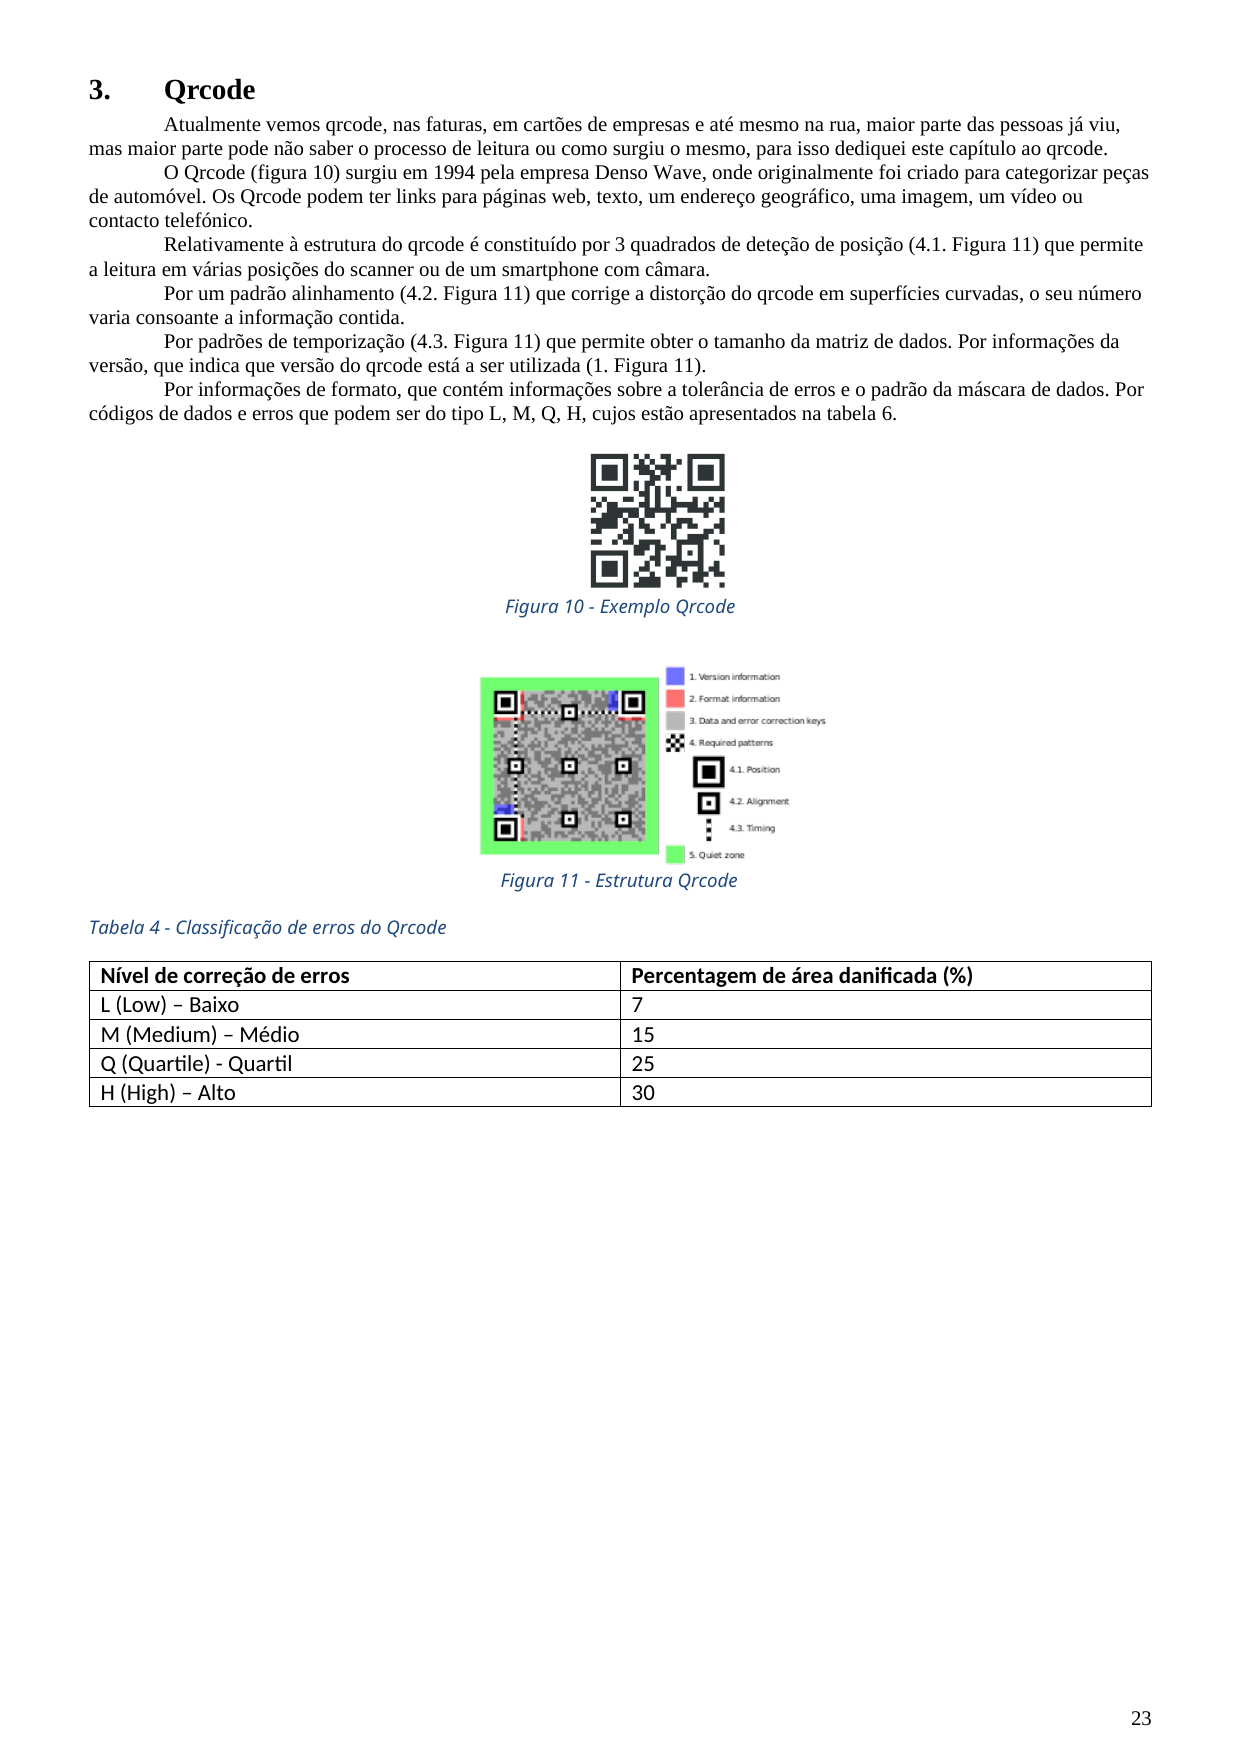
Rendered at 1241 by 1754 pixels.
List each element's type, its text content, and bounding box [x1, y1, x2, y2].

text Tabela 4 - Classificação de erros do Qrcode [89, 914, 1152, 940]
text Figura 10 - Exemplo Qrcode [89, 593, 1152, 618]
picture [475, 663, 841, 868]
table_header Percentagem de área danificada (%) [621, 962, 1151, 989]
table_cell 30 [621, 1078, 1151, 1106]
text Figura 11 - Estrutura Qrcode [89, 868, 1152, 893]
picture [585, 448, 730, 593]
text Por um padrão alinhamento (4.2. Figura 11) que corrige a distorção do qrcode em superfícies curvadas, o seu número varia consoante a informação contida. [89, 281, 1152, 329]
table_cell Q (Quartile) - Quartil [90, 1049, 620, 1077]
table_cell L (Low) – Baixo [90, 991, 620, 1019]
text Por padrões de temporização (4.3. Figura 11) que permite obter o tamanho da matriz de dados. Por informações da versão, que indica que versão do qrcode está a ser utilizada (1. Figura 11). [89, 329, 1152, 377]
table_cell 7 [621, 991, 1151, 1019]
text Relativamente à estrutura do qrcode é constituído por 3 quadrados de deteção de posição (4.1. Figura 11) que permite a leitura em várias posições do scanner ou de um smartphone com câmara. [89, 232, 1152, 281]
text Atualmente vemos qrcode, nas faturas, em cartões de empresas e até mesmo na rua, maior parte das pessoas já viu, mas maior parte pode não saber o processo de leitura ou como surgiu o mesmo, para isso dediquei este capítulo ao qrcode. [89, 112, 1152, 160]
table_cell 25 [621, 1049, 1151, 1077]
text Por informações de formato, que contém informações sobre a tolerância de erros e o padrão da máscara de dados. Por códigos de dados e erros que podem ser do tipo L, M, Q, H, cujos estão apresentados na tabela 6. [89, 377, 1152, 425]
table_cell H (High) – Alto [90, 1078, 620, 1106]
table_cell 15 [621, 1020, 1151, 1048]
table_cell M (Medium) – Médio [90, 1020, 620, 1048]
subtitle Qrcode [89, 72, 1152, 106]
table_header Nível de correção de erros [90, 962, 620, 989]
text O Qrcode (figura 10) surgiu em 1994 pela empresa Denso Wave, onde originalmente foi criado para categorizar peças de automóvel. Os Qrcode podem ter links para páginas web, texto, um endereço geográfico, uma imagem, um vídeo ou contacto telefónico. [89, 160, 1152, 232]
